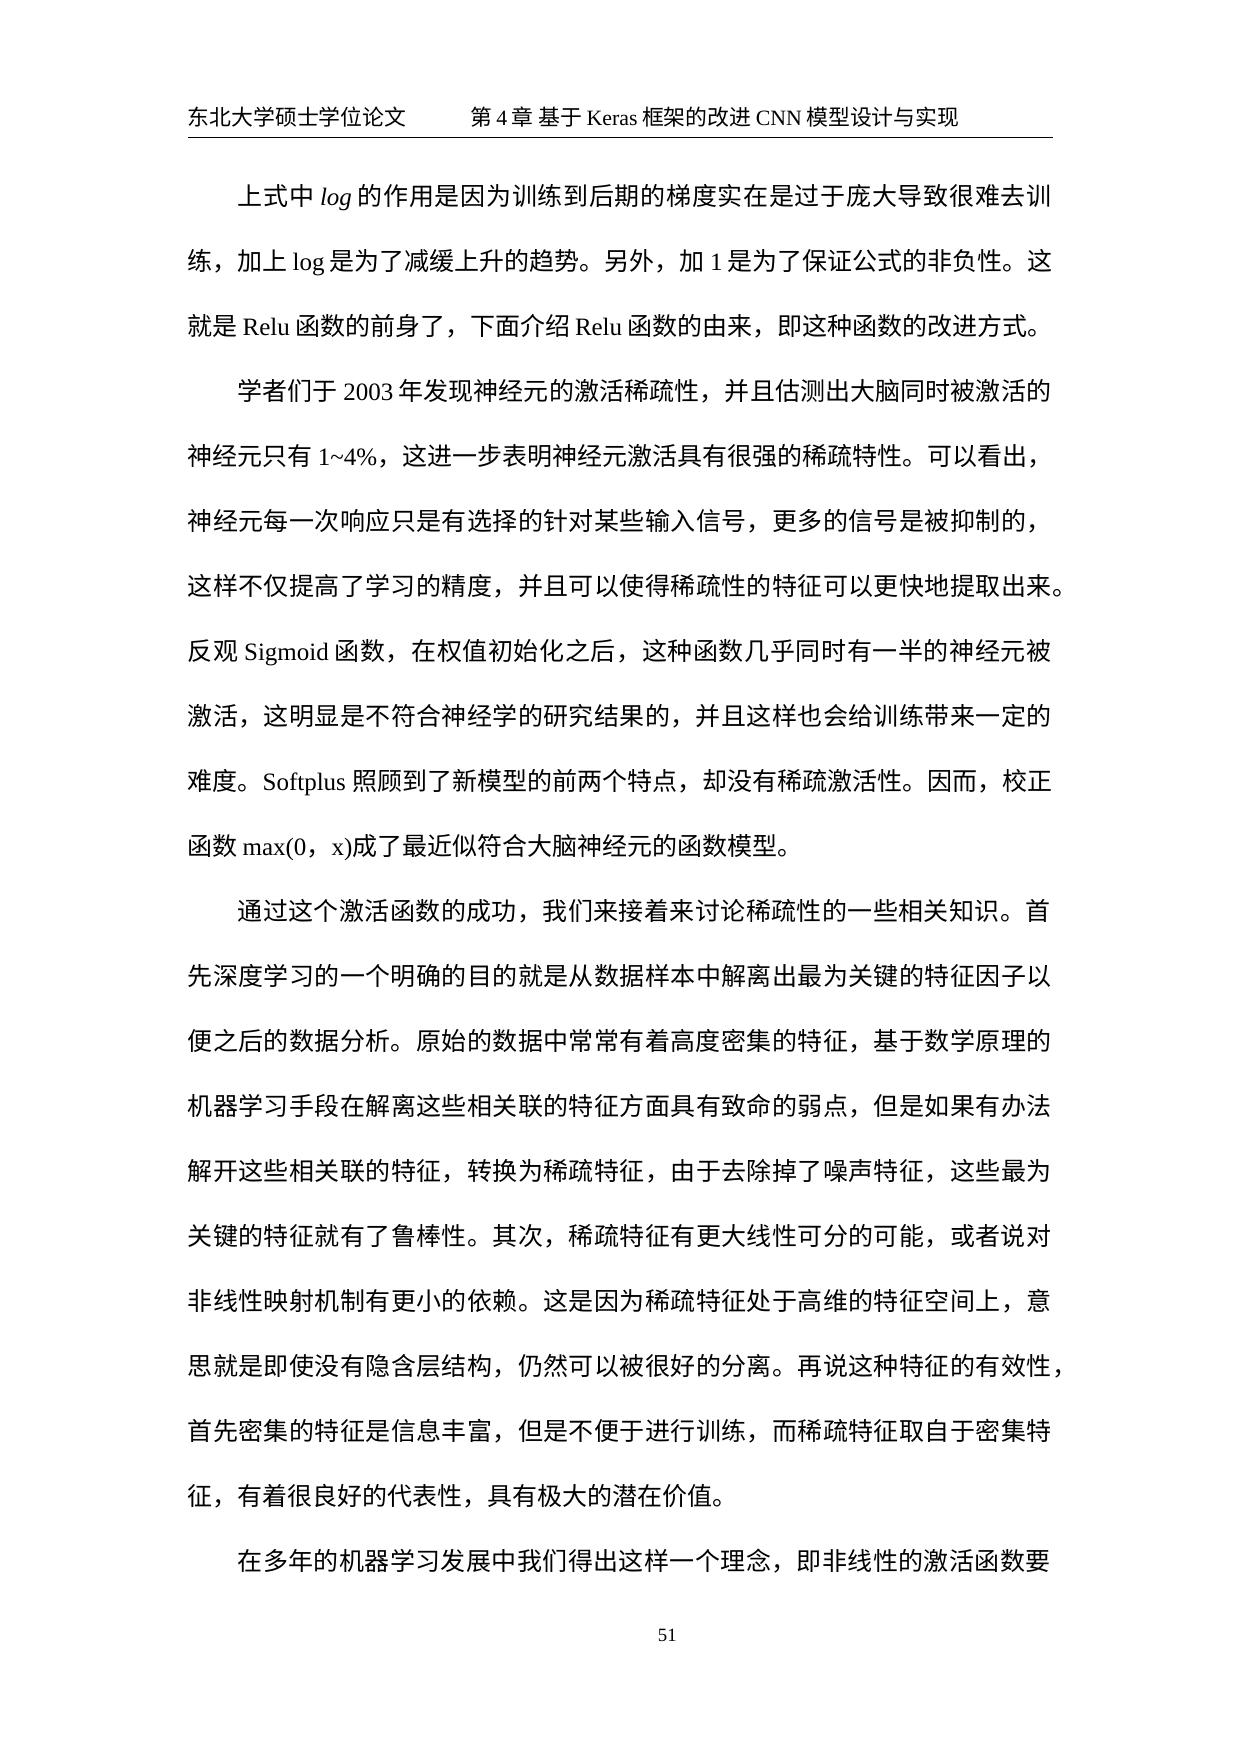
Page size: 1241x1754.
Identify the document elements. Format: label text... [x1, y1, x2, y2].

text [187, 1527, 1053, 1592]
text 上式中log的作用是因为训练到后期的梯度实在是过于庞大导致很难去训练，加上log是为了减缓上升的趋势。另外，加1是为了保证公式的非负性。这就是Relu函数的前身了，下面介绍Relu函数的由来，即这种函数的改进方式。 [187, 162, 1053, 357]
text 学者们于2003年发现神经元的激活稀疏性，并且估测出大脑同时被激活的神经元只有1~4%，这进一步表明神经元激活具有很强的稀疏特性。可以看出，神经元每一次响应只是有选择的针对某些输入信号，更多的信号是被抑制的，这样不仅提高了学习的精度，并且可以使得稀疏性的特征可以更快地提取出来。反观Sigmoid函数，在权值初始化之后，这种函数几乎同时有一半的神经元被激活，这明显是不符合神经学的研究结果的，并且这样也会给训练带来一定的难度。Softplus 照顾到了新模型的前两个特点，却没有稀疏激活性。因而，校正函数max(0，x)成了最近似符合大脑神经元的函数模型。 [187, 357, 1053, 877]
text 通过这个激活函数的成功，我们来接着来讨论稀疏性的一些相关知识。首先深度学习的一个明确的目的就是从数据样本中解离出最为关键的特征因子以便之后的数据分析。原始的数据中常常有着高度密集的特征，基于数学原理的机器学习手段在解离这些相关联的特征方面具有致命的弱点，但是如果有办法解开这些相关联的特征，转换为稀疏特征，由于去除掉了噪声特征，这些最为关键的特征就有了鲁棒性。其次，稀疏特征有更大线性可分的可能，或者说对非线性映射机制有更小的依赖。这是因为稀疏特征处于高维的特征空间上，意思就是即使没有隐含层结构，仍然可以被很好的分离。再说这种特征的有效性，首先密集的特征是信息丰富，但是不便于进行训练，而稀疏特征取自于密集特征，有着很良好的代表性，具有极大的潜在价值。 [187, 877, 1053, 1527]
